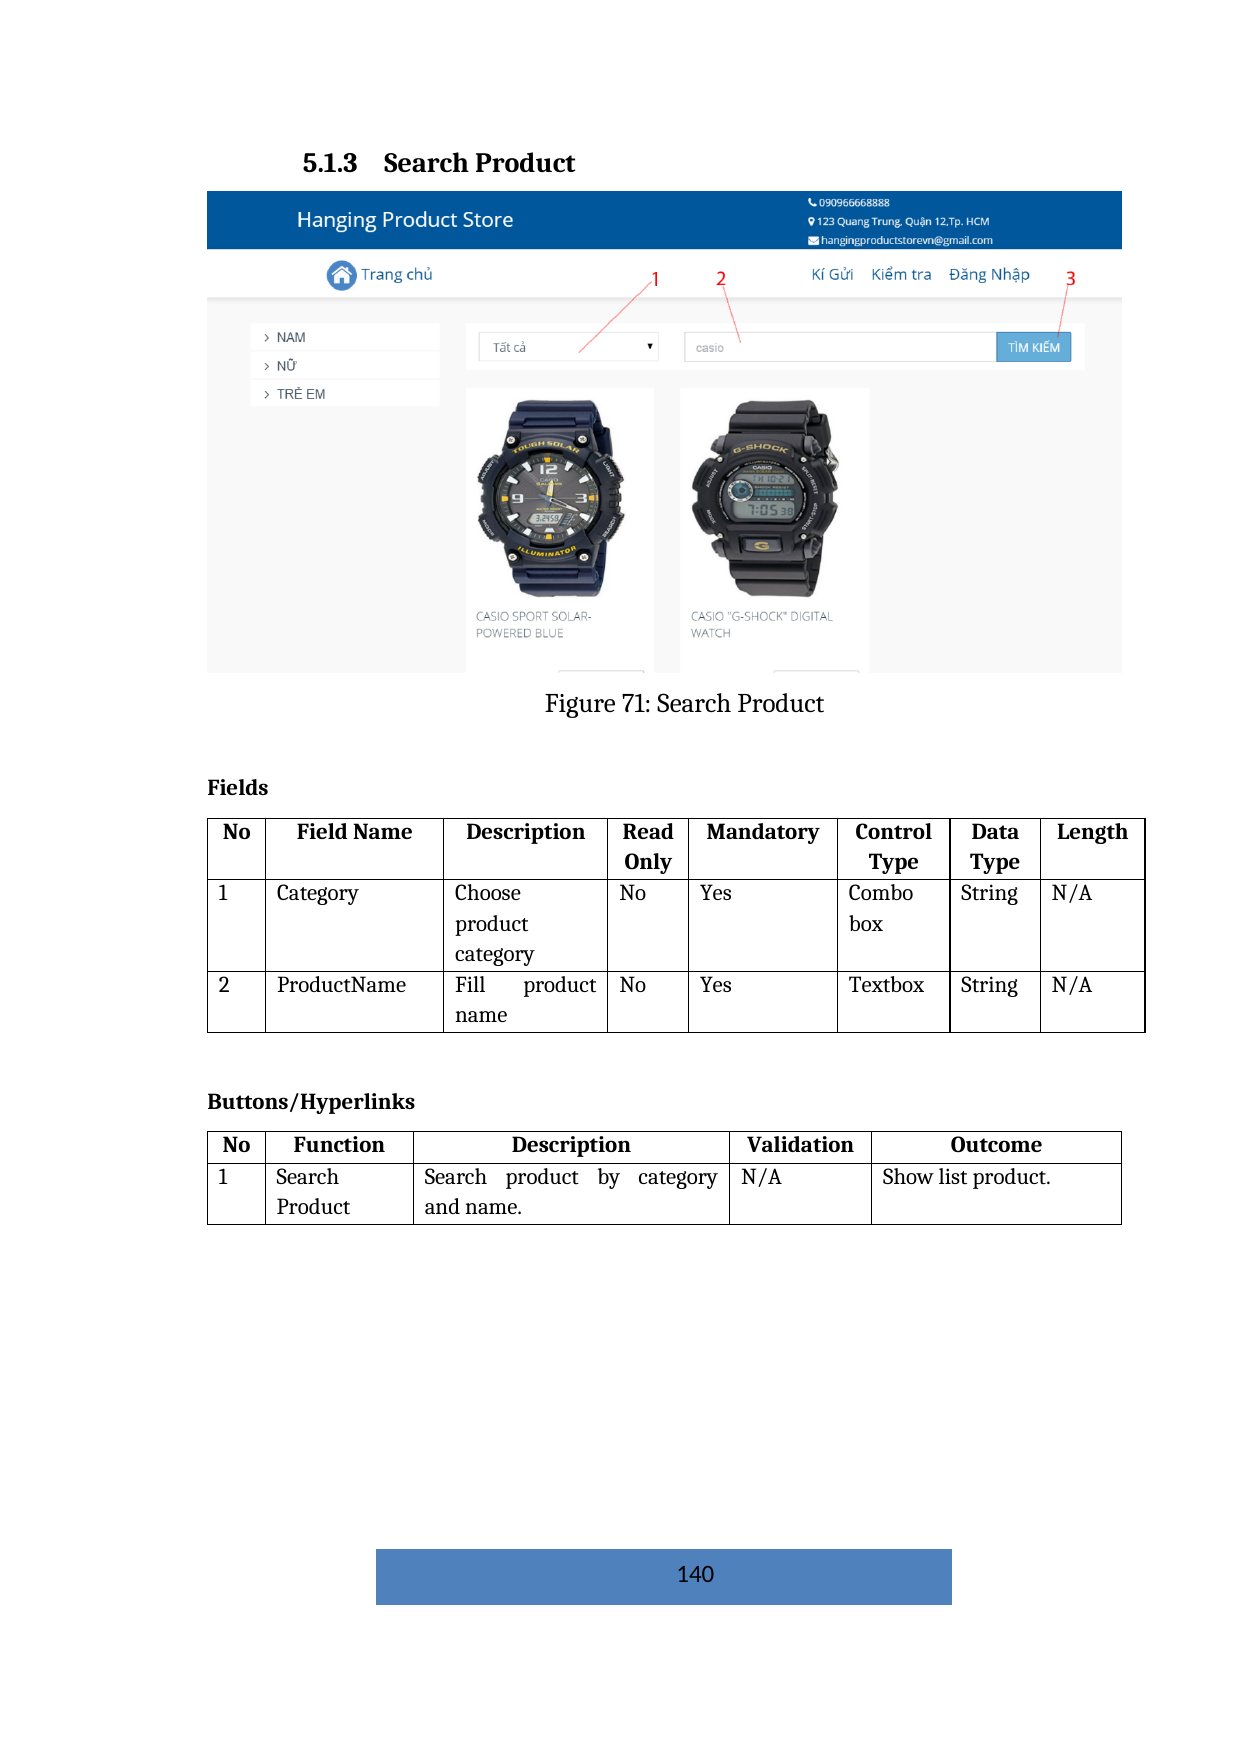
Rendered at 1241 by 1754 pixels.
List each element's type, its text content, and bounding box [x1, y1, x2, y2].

table_header No [208, 819, 265, 879]
table_header Description [444, 819, 607, 879]
table_cell 1 [208, 880, 265, 971]
table_header Data Type [951, 819, 1040, 879]
table_cell No [608, 972, 688, 1032]
table_cell String [951, 972, 1040, 1032]
table_header Read Only [608, 819, 688, 879]
table_header Function [266, 1132, 413, 1162]
table_header Mandatory [689, 819, 837, 879]
table_cell Textbox [838, 972, 949, 1032]
table_cell ProductName [266, 972, 443, 1032]
table_cell No [608, 880, 688, 971]
table_header Control Type [838, 819, 949, 879]
text Fields [207, 775, 1122, 801]
table_cell Choose product category [444, 880, 607, 971]
table_cell Yes [689, 880, 837, 971]
table_cell Fill product name [444, 972, 607, 1032]
table_cell Category [266, 880, 443, 971]
table_cell Search product by category and name. [414, 1164, 729, 1224]
table_cell Show list product. [872, 1164, 1121, 1224]
table_cell N/A [730, 1164, 871, 1224]
table_cell N/A [1041, 972, 1144, 1032]
table_cell Yes [689, 972, 837, 1032]
table_header Field Name [266, 819, 443, 879]
picture [207, 191, 1122, 673]
table_cell N/A [1041, 880, 1144, 971]
subtitle Search Product [303, 147, 1122, 179]
table_header Validation [730, 1132, 871, 1162]
table_header Length [1041, 819, 1144, 879]
table_cell Combo box [838, 880, 949, 971]
table_cell 2 [208, 972, 265, 1032]
text Buttons/Hyperlinks [207, 1088, 1122, 1115]
table_cell 1 [208, 1164, 265, 1224]
table_header Outcome [872, 1132, 1121, 1162]
table_header No [208, 1132, 265, 1162]
table_header Description [414, 1132, 729, 1162]
table_cell Search Product [266, 1164, 413, 1224]
table_cell String [951, 880, 1040, 971]
